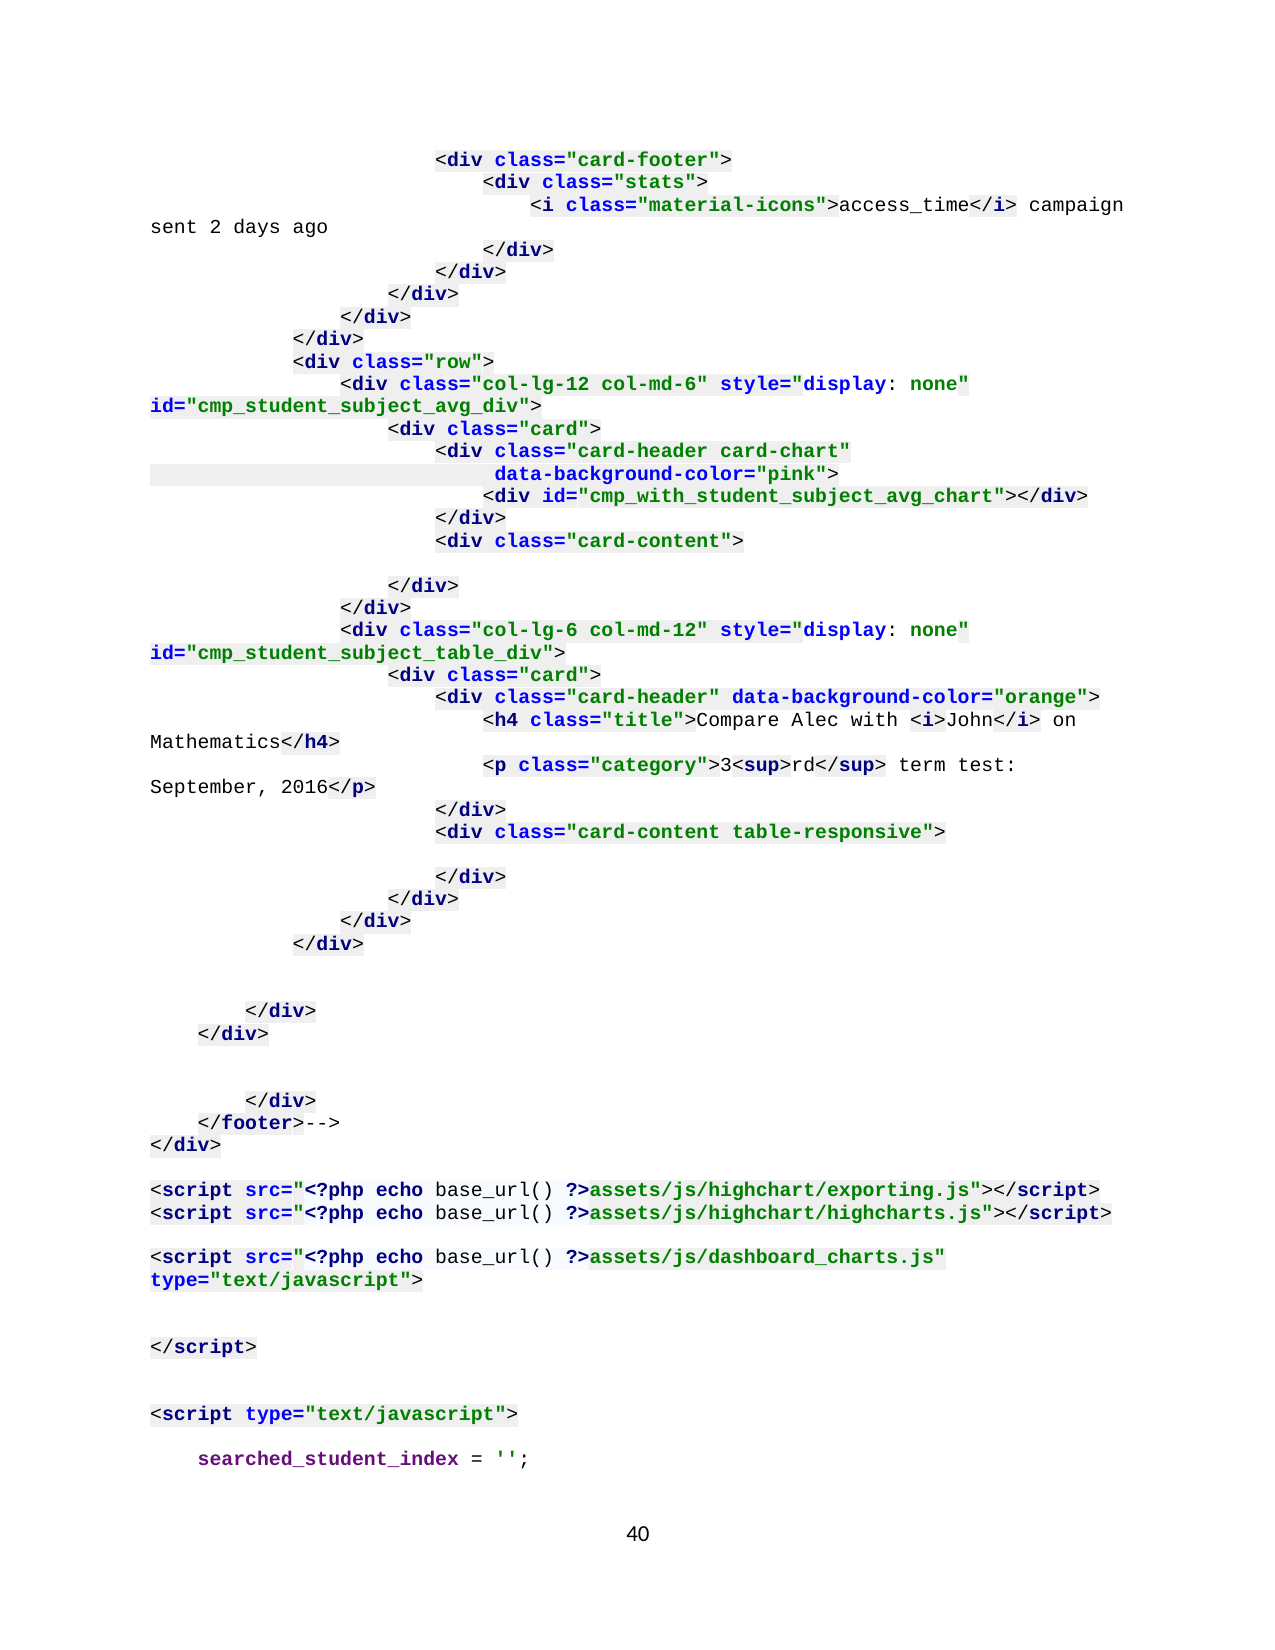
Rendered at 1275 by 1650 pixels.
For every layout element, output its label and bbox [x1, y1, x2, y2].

text [150, 150, 1125, 1494]
